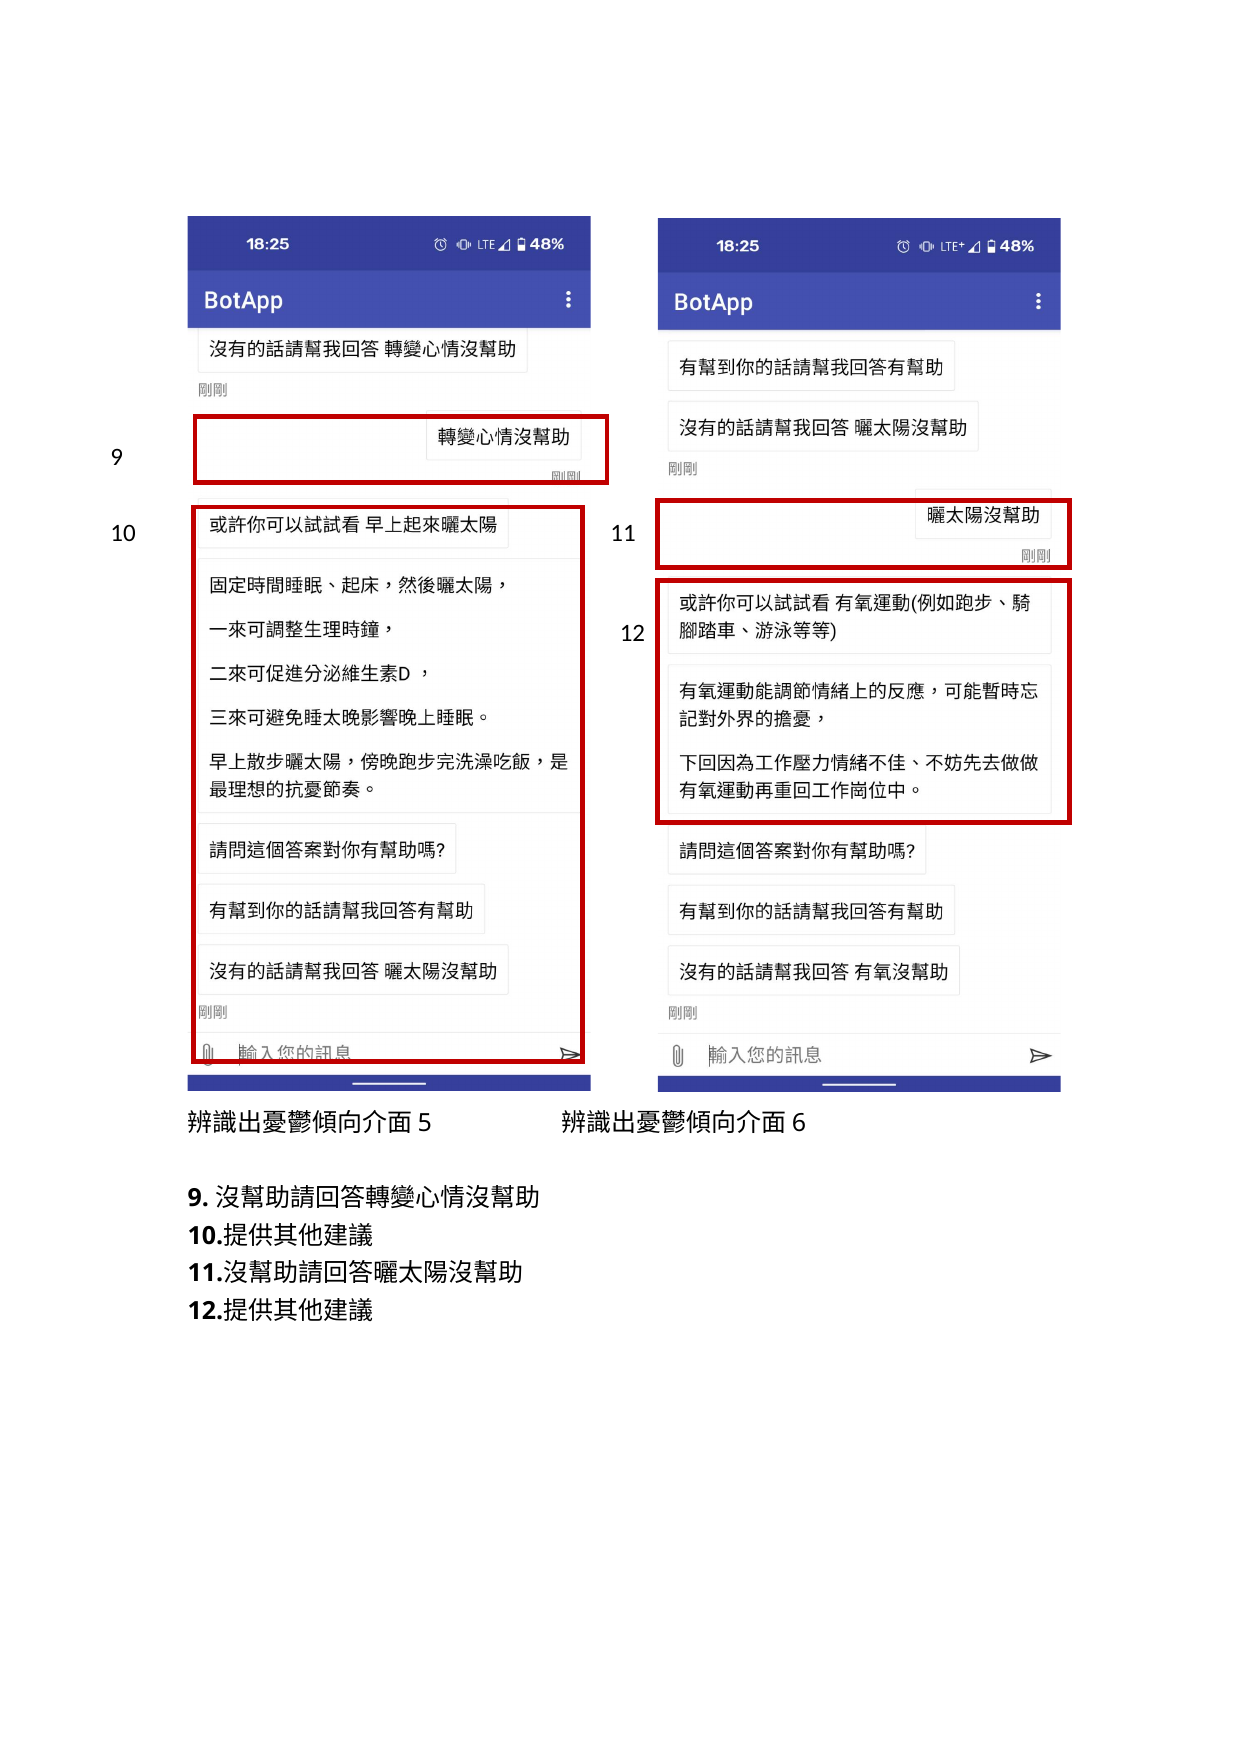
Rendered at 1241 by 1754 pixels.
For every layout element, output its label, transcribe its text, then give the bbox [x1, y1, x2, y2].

picture [197, 419, 591, 480]
text 9. 沒幫助請回答轉變心情沒幫助 [187, 1177, 1053, 1214]
text 10.提供其他建議 [187, 1214, 1053, 1252]
picture [657, 825, 1061, 1092]
text 12.提供其他建議 [187, 1289, 1053, 1327]
picture [660, 583, 1061, 820]
text 11.沒幫助請回答曬太陽沒幫助 [187, 1252, 1053, 1289]
picture [657, 570, 1061, 578]
picture [660, 503, 1061, 565]
picture [187, 216, 591, 1091]
picture [657, 218, 1061, 498]
